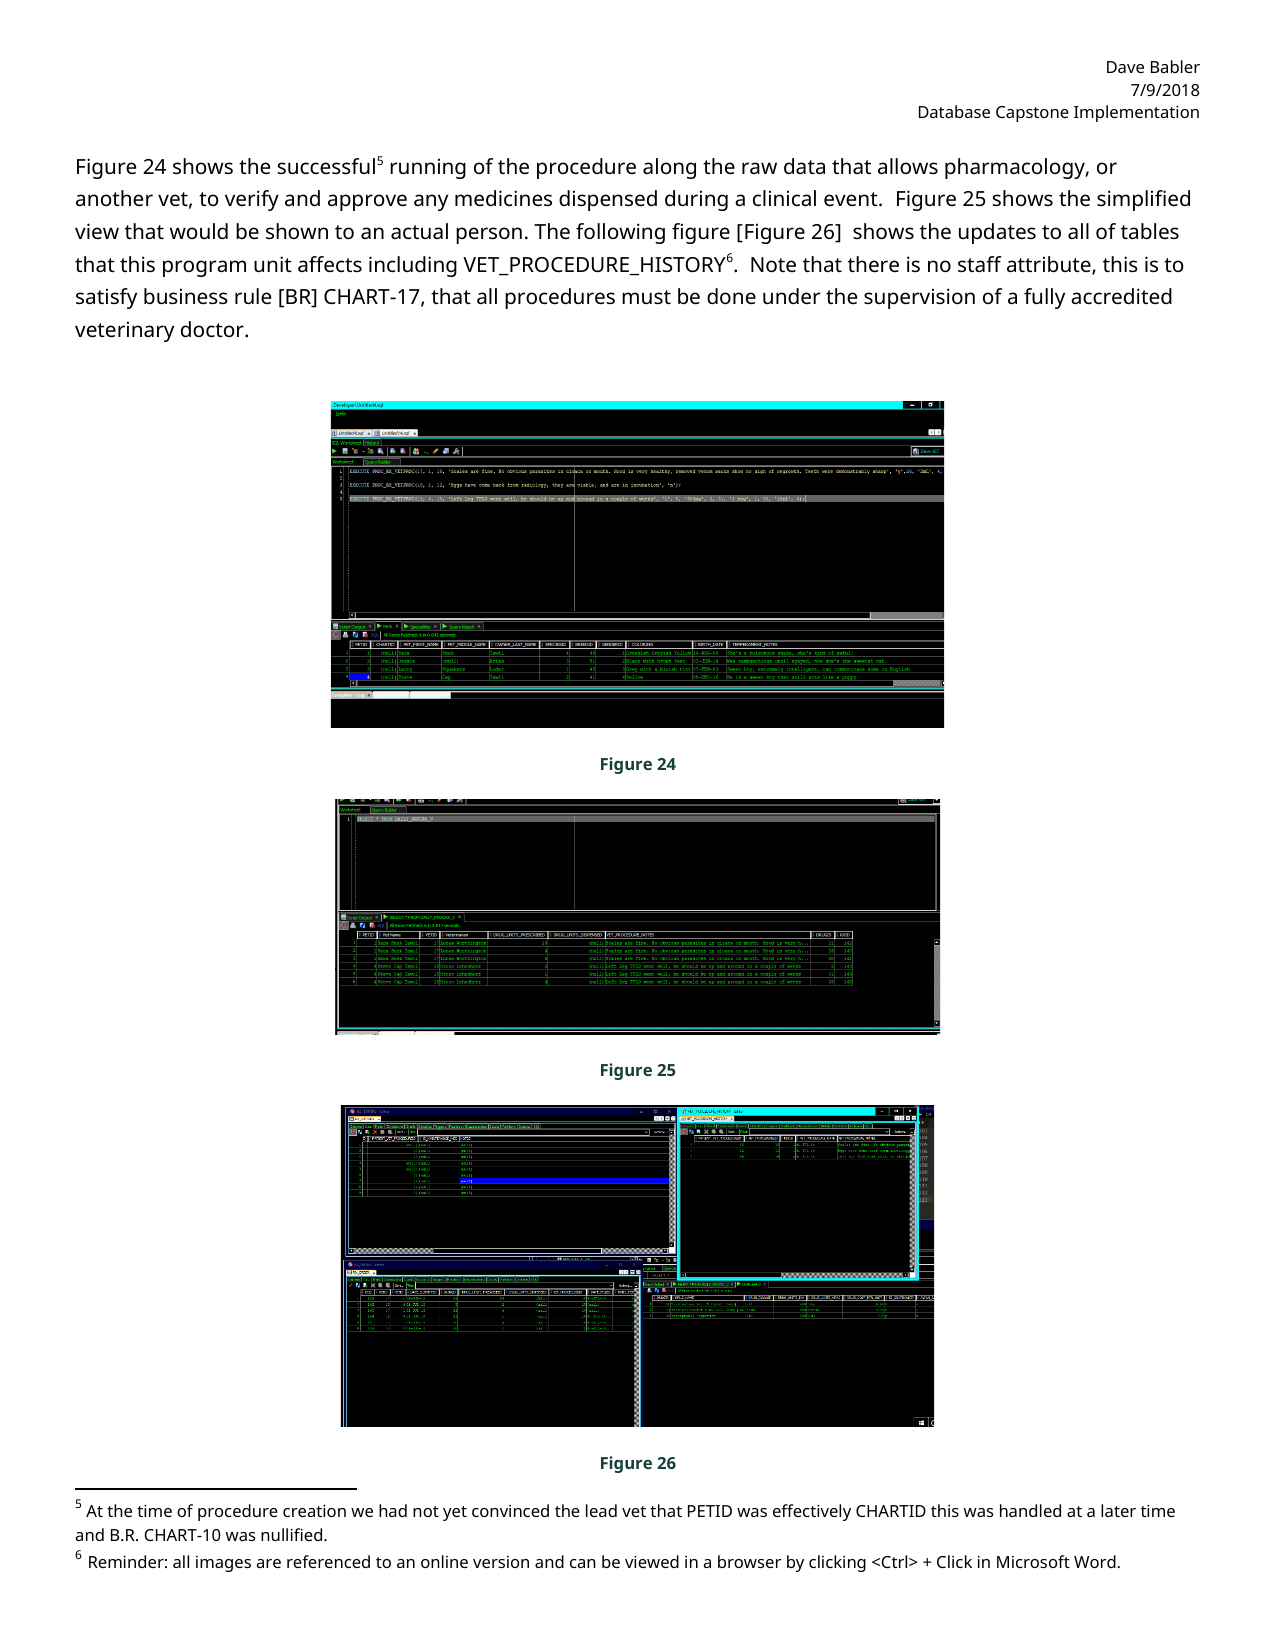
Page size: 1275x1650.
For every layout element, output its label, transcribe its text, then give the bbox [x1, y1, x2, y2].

text Figure 24 [75, 752, 1200, 775]
text Figure 24 shows the successful running of the procedure along the raw data that allows pharmacology, or another vet, to verify and approve any medicines dispensed during a clinical event. Figure 25 shows the simplified view that would be shown to an actual person. The following figure [Figure 26] shows the updates to all of tables that this program unit affects including VET_PROCEDURE_HISTORY. Note that there is no staff attribute, this is to satisfy business rule [BR] CHART-17, that all procedures must be done under the supervision of a fully accredited veterinary doctor. [75, 152, 1200, 343]
text Figure 26 [75, 1452, 1200, 1474]
text Figure 25 [75, 1058, 1200, 1081]
picture [335, 799, 940, 1035]
picture [340, 1105, 935, 1427]
picture [330, 401, 945, 728]
